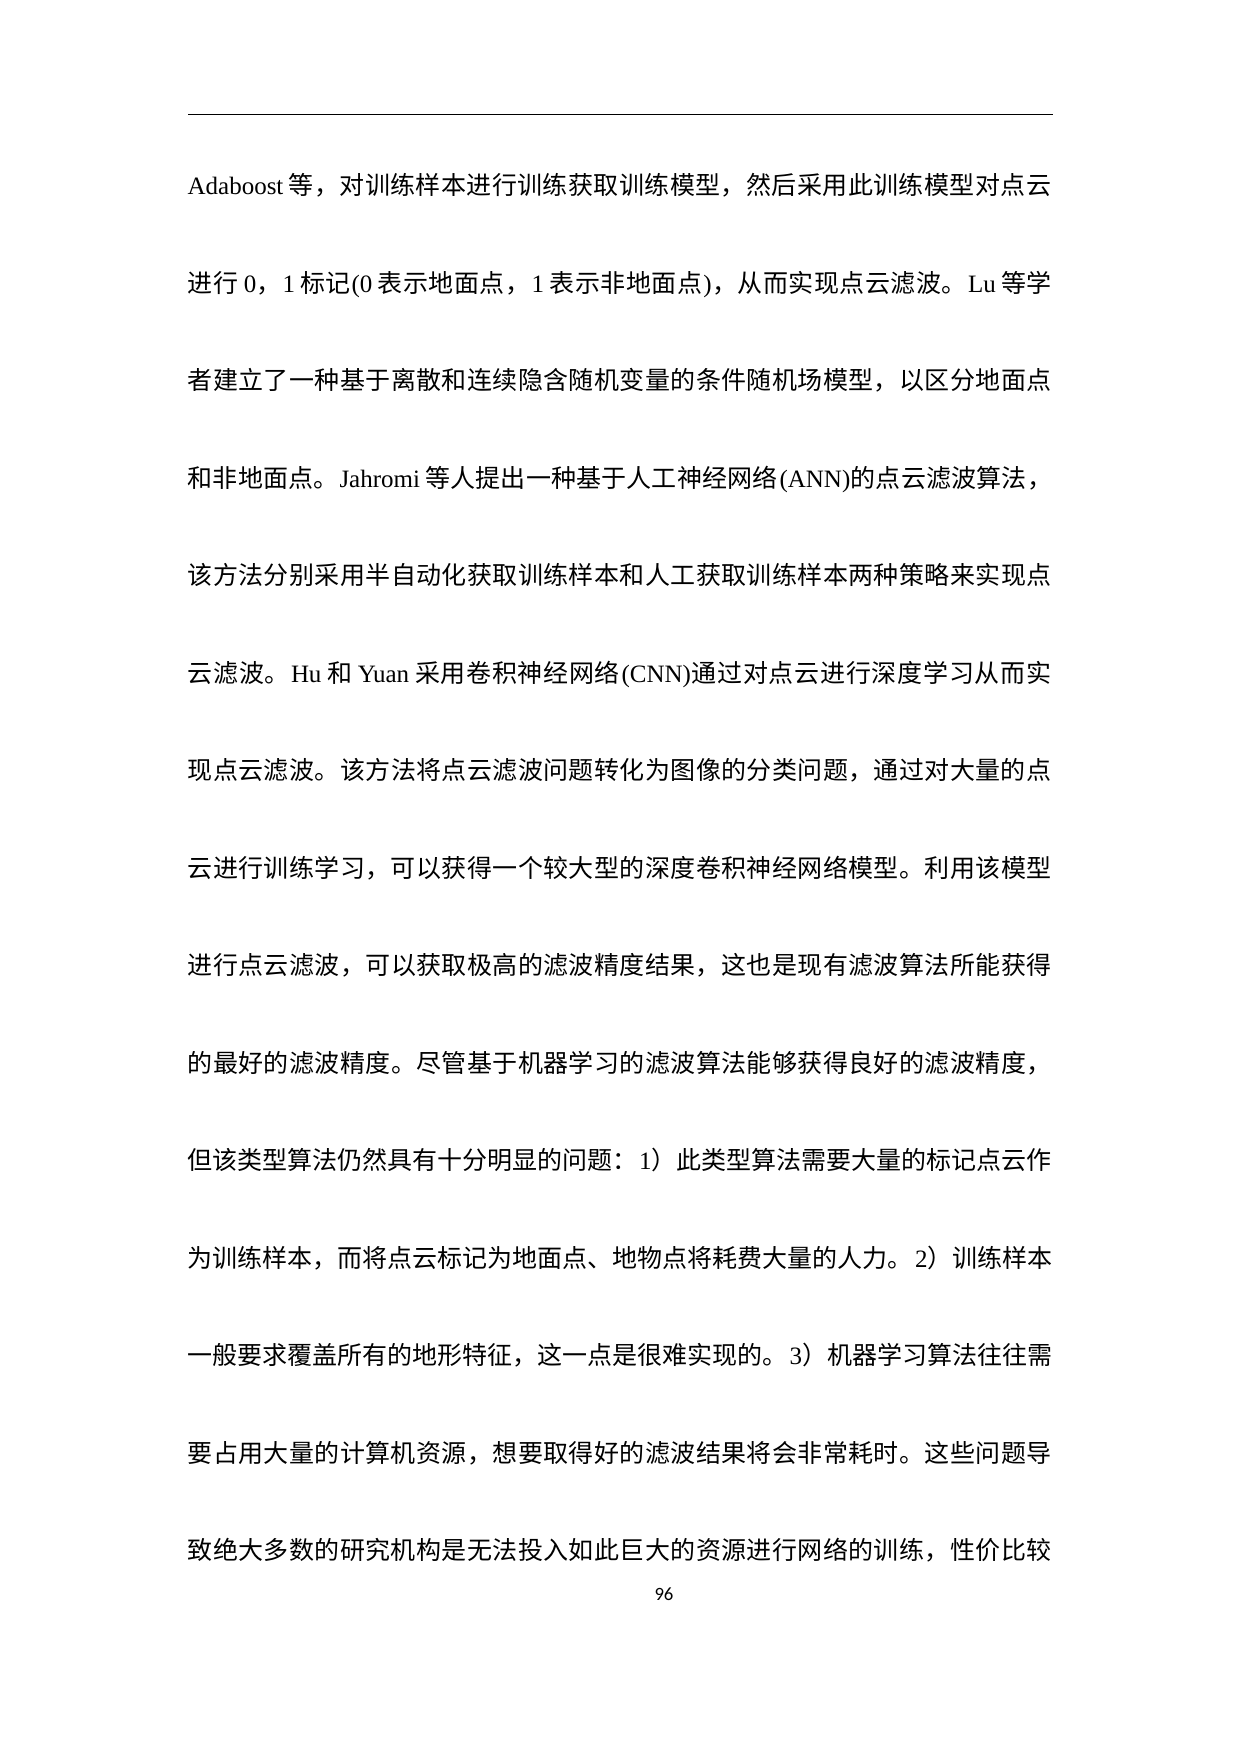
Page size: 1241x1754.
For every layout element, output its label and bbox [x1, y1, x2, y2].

text [187, 151, 1053, 1581]
